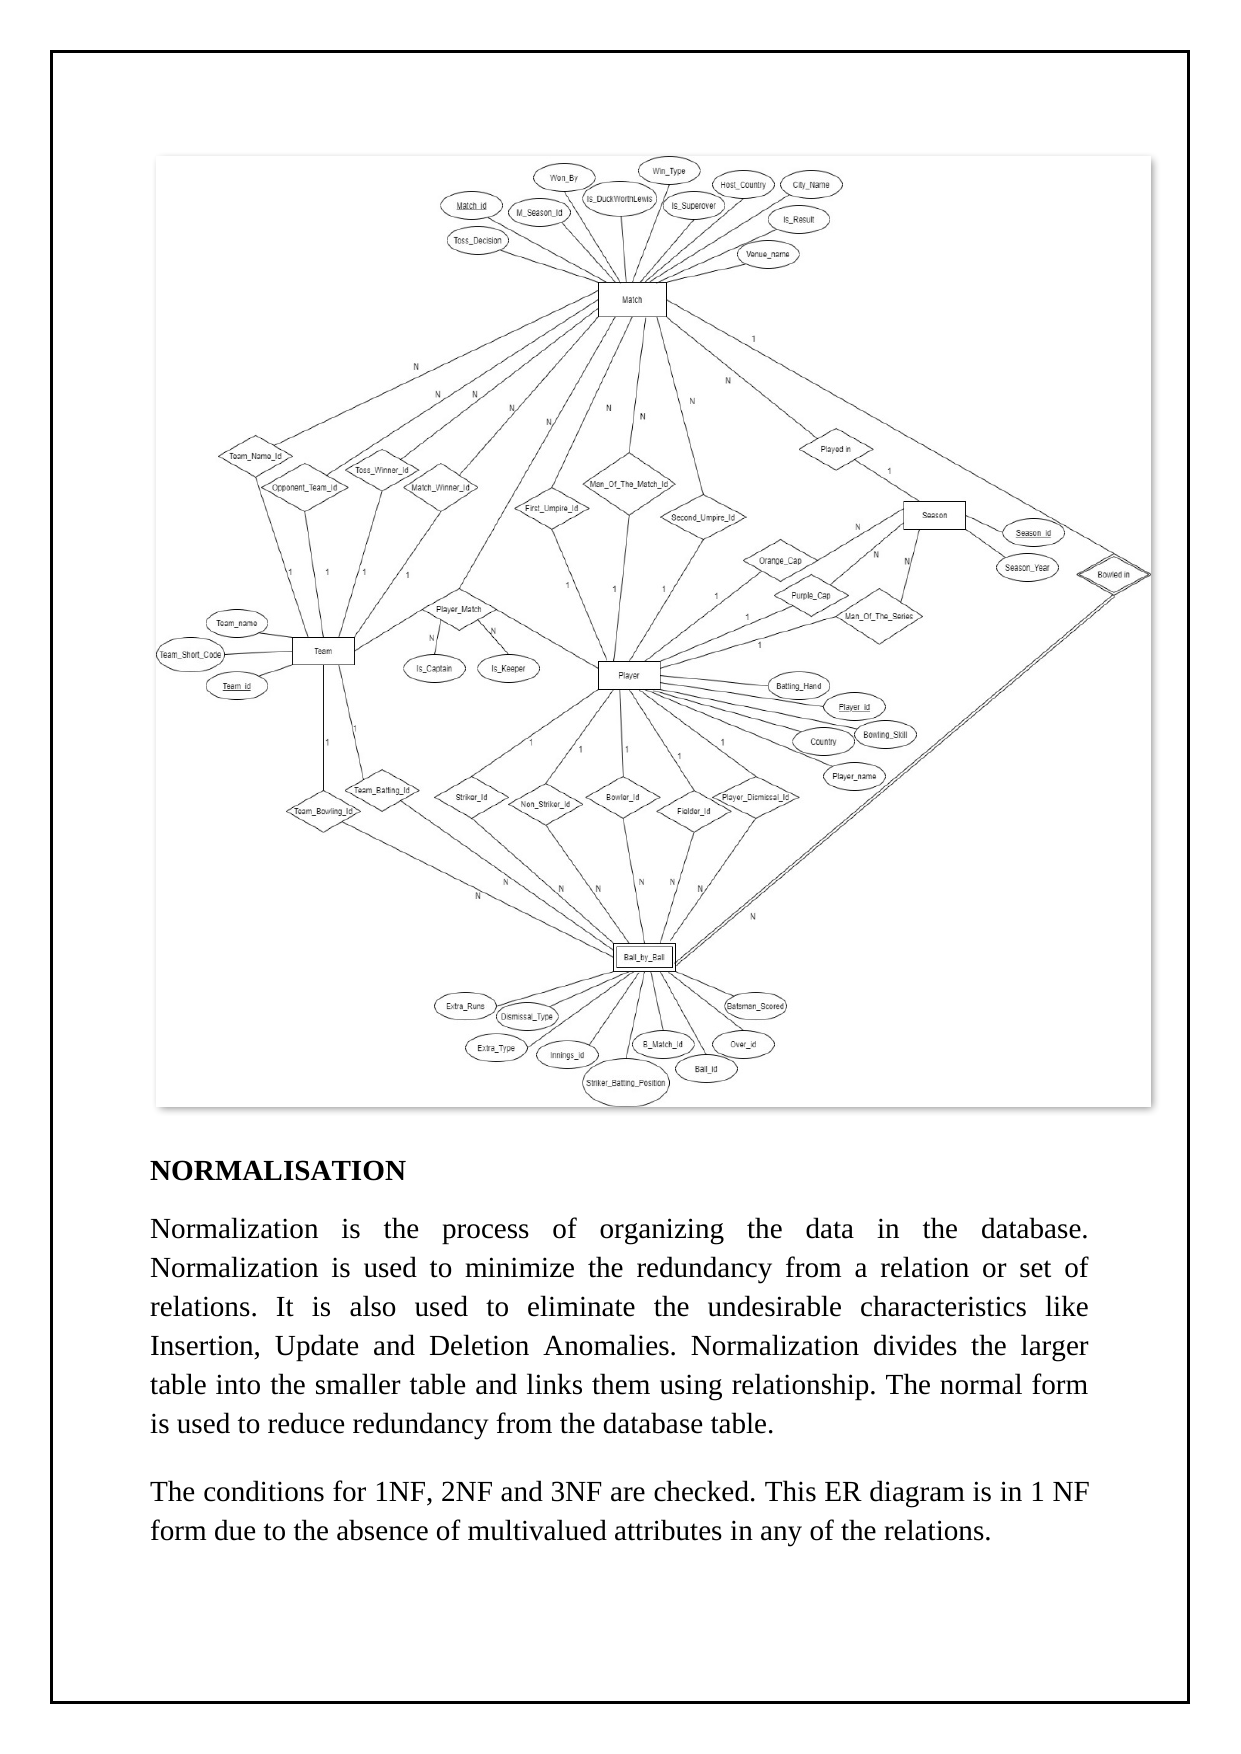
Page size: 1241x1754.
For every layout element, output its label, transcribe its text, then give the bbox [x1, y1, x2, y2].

text The conditions for 1NF, 2NF and 3NF are checked. This ER diagram is in 1 NF form due to the absence of multivalued attributes in any of the relations. [150, 1469, 1090, 1547]
text Normalization is the process of organizing the data in the database. Normalization is used to minimize the redundancy from a relation or set of relations. It is also used to eliminate the undesirable characteristics like Insertion, Update and Deletion Anomalies. Normalization divides the larger table into the smaller table and links them using relationship. The normal form is used to reduce redundancy from the database table. [150, 1205, 1090, 1440]
text NORMALISATION [150, 1153, 1090, 1186]
picture [156, 156, 1151, 1107]
